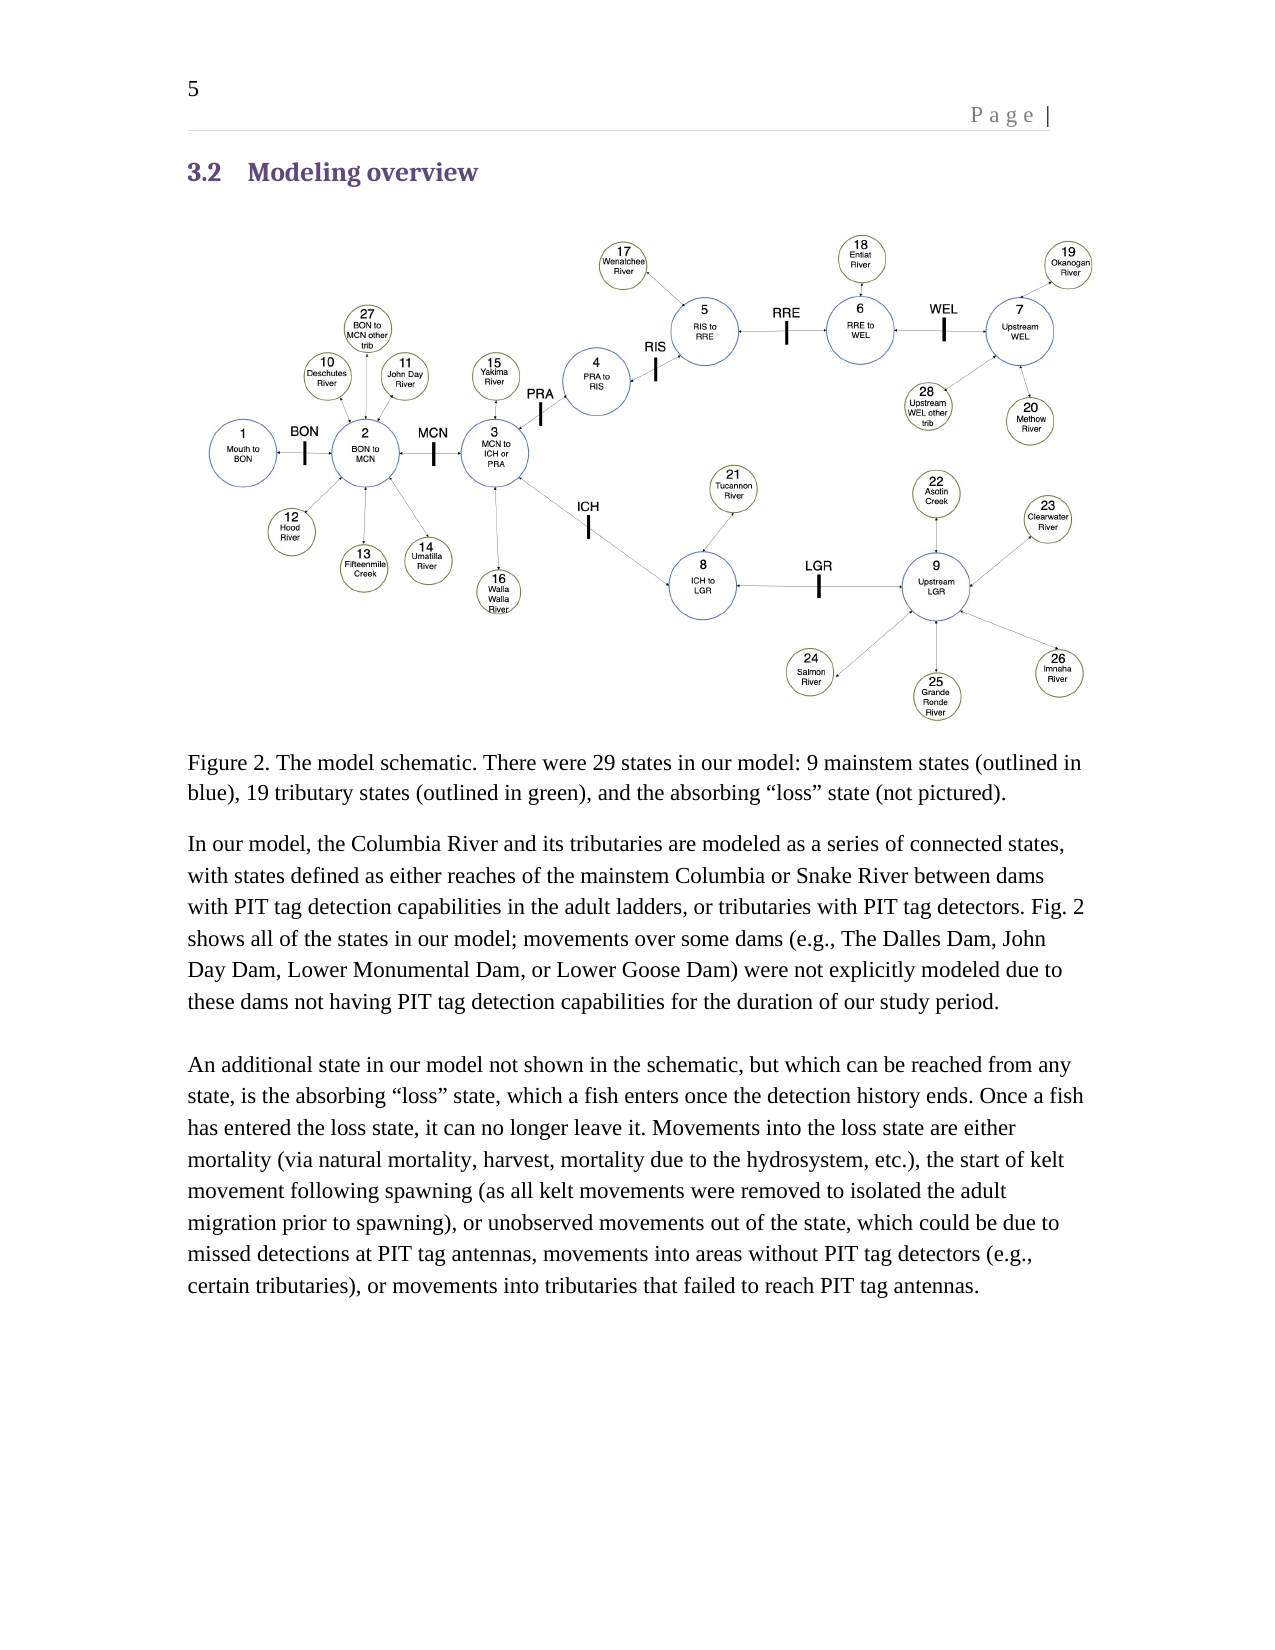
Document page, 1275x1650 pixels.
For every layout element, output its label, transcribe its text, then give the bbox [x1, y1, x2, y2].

picture [206, 217, 1107, 725]
text In our model, the Columbia River and its tributaries are modeled as a series of connected states, with states defined as either reaches of the mainstem Columbia or Snake River between dams with PIT tag detection capabilities in the adult ladders, or tributaries with PIT tag detectors. Fig. 2 shows all of the states in our model; movements over some dams (e.g., The Dalles Dam, John Day Dam, Lower Monumental Dam, or Lower Goose Dam) were not explicitly modeled due to these dams not having PIT tag detection capabilities for the duration of our study period. [187, 830, 1087, 1014]
subtitle Modeling overview [187, 157, 1087, 188]
text An additional state in our model not shown in the schematic, but which can be reached from any state, is the absorbing “loss” state, which a fish enters once the detection history ends. Once a fish has entered the loss state, it can no longer leave it. Movements into the loss state are either mortality (via natural mortality, harvest, mortality due to the hydrosystem, etc.), the start of kelt movement following spawning (as all kelt movements were removed to isolated the adult migration prior to spawning), or unobserved movements out of the state, which could be due to missed detections at PIT tag antennas, movements into areas without PIT tag detectors (e.g., certain tributaries), or movements into tributaries that failed to reach PIT tag antennas. [187, 1051, 1087, 1298]
